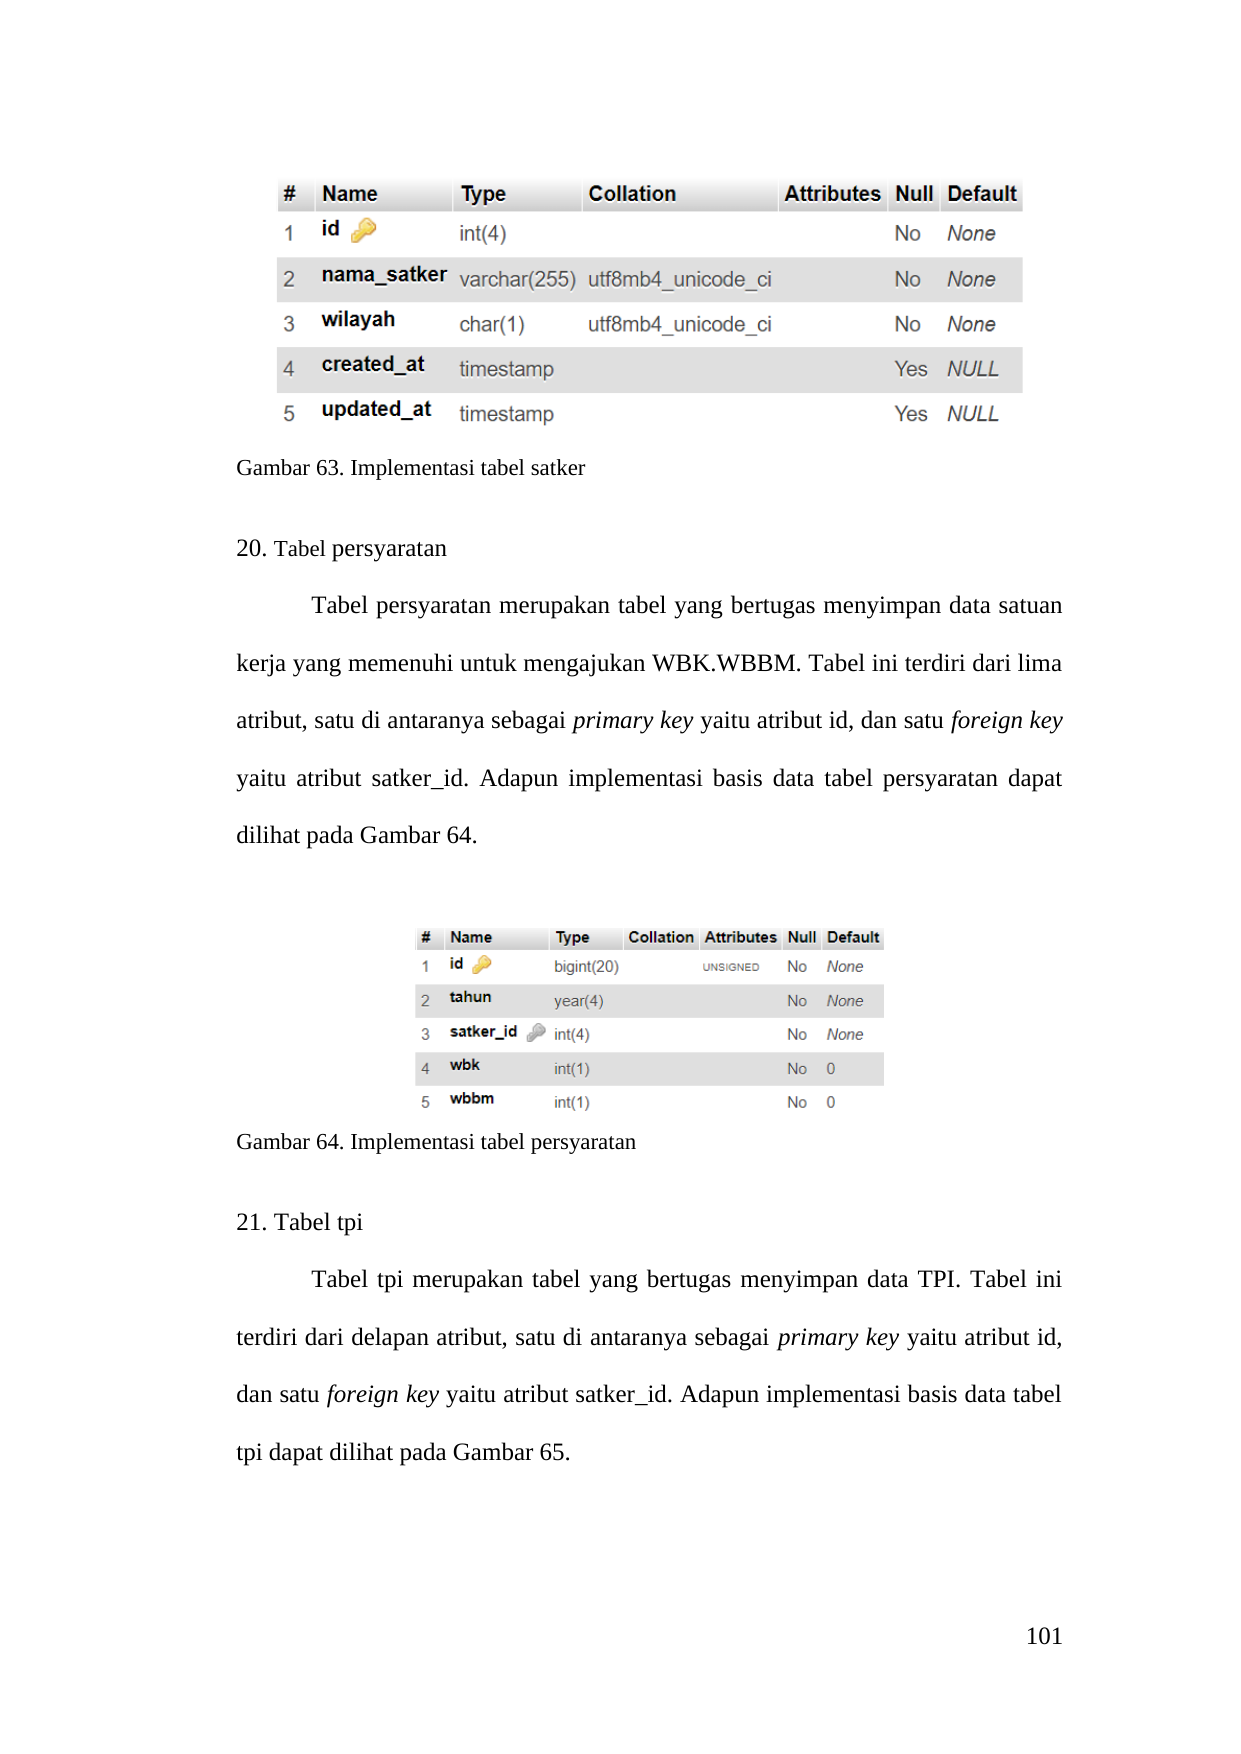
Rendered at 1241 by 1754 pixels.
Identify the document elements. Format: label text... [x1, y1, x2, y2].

text Gambar 63. Implementasi tabel satker [236, 454, 1063, 480]
picture [276, 177, 1023, 440]
list Tabel persyaratan [236, 533, 1063, 562]
picture [415, 928, 884, 1114]
list Tabel tpi [236, 1207, 1063, 1236]
text Gambar 64. Implementasi tabel persyaratan [236, 1128, 1063, 1154]
text Tabel persyaratan merupakan tabel yang bertugas menyimpan data satuan kerja yang memenuhi untuk mengajukan WBK.WBBM. Tabel ini terdiri dari lima atribut, satu di antaranya sebagai primary key yaitu atribut id, dan satu foreign key yaitu atribut satker_id. Adapun implementasi basis data tabel persyaratan dapat dilihat pada Gambar 64. [236, 591, 1063, 849]
text Tabel tpi merupakan tabel yang bertugas menyimpan data TPI. Tabel ini terdiri dari delapan atribut, satu di antaranya sebagai primary key yaitu atribut id, dan satu foreign key yaitu atribut satker_id. Adapun implementasi basis data tabel tpi dapat dilihat pada Gambar 65. [236, 1264, 1063, 1466]
